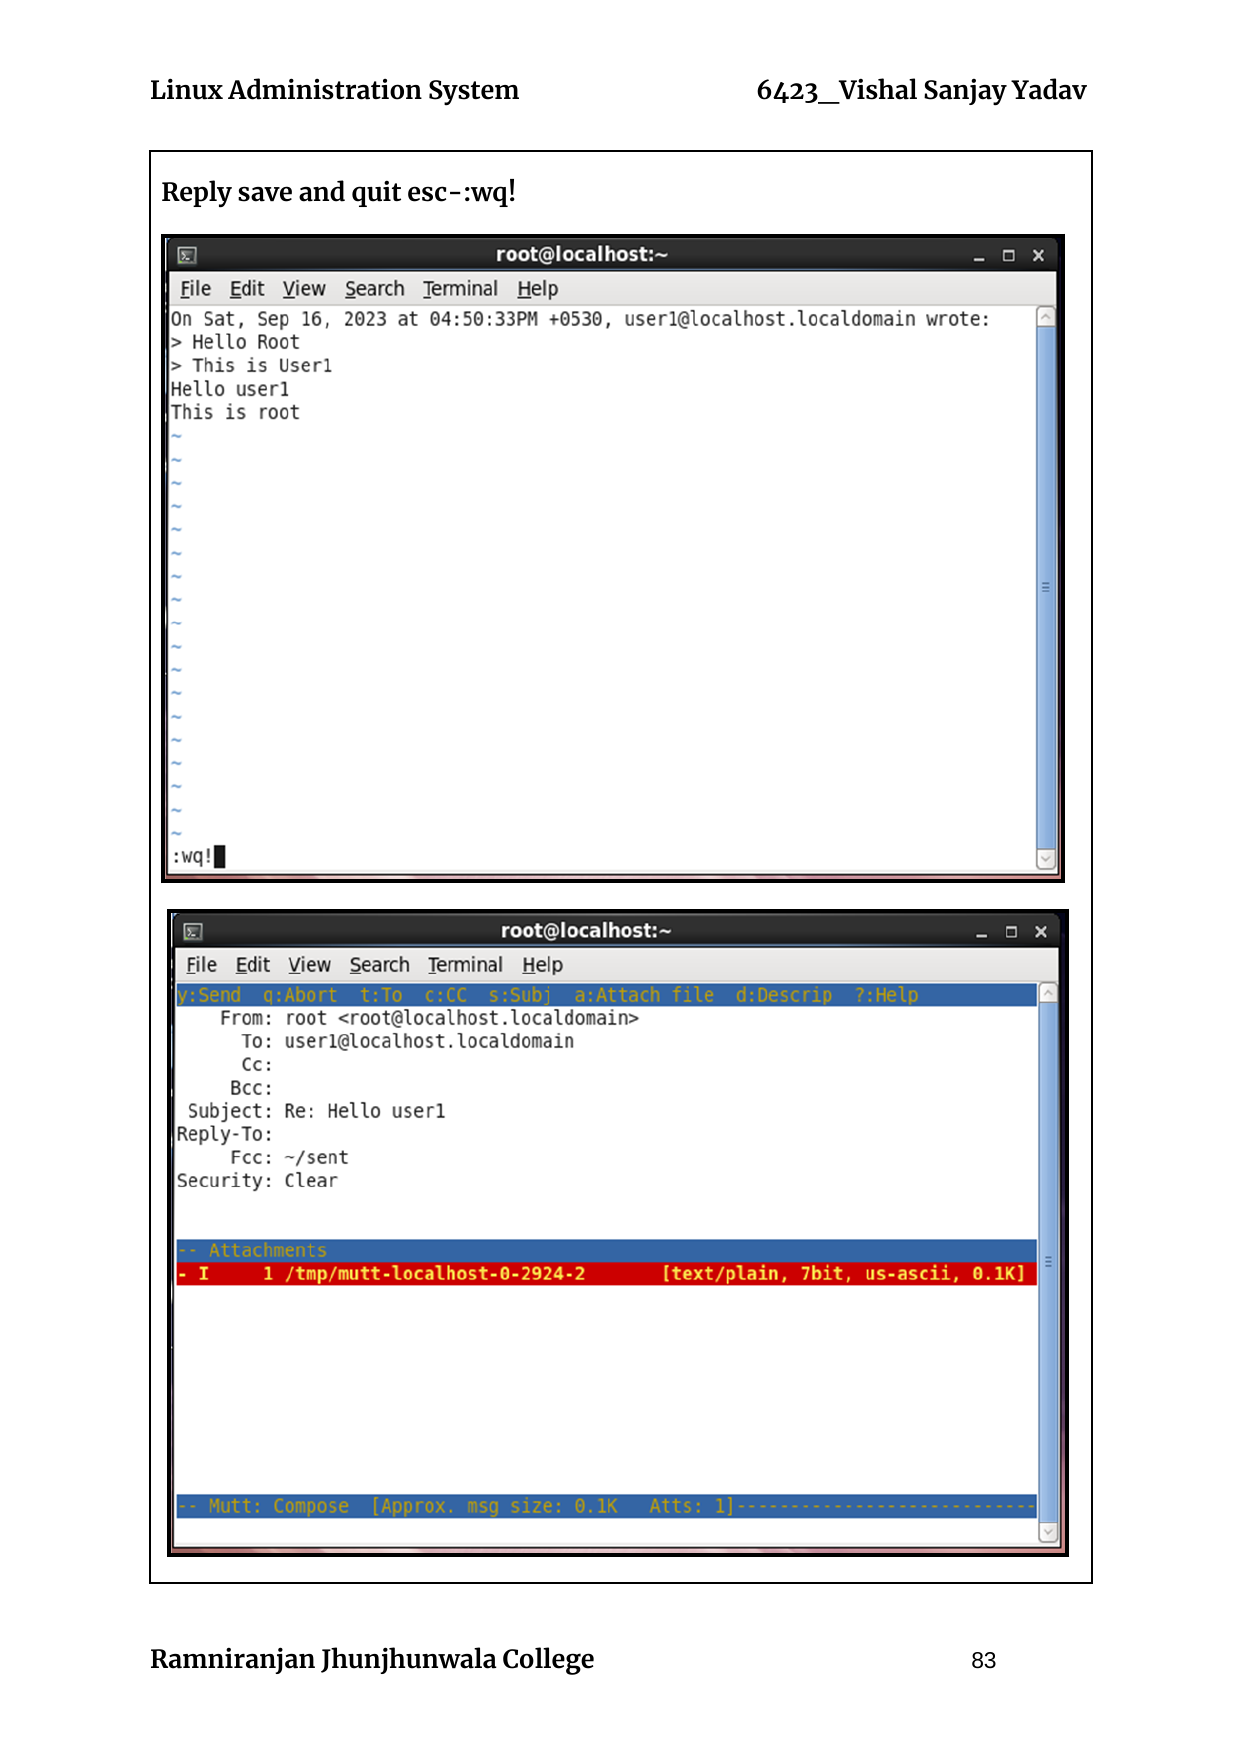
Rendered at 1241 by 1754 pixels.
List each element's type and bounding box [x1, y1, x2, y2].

picture [171, 913, 1065, 1553]
picture [165, 238, 1061, 879]
table_cell [151, 152, 1091, 1582]
